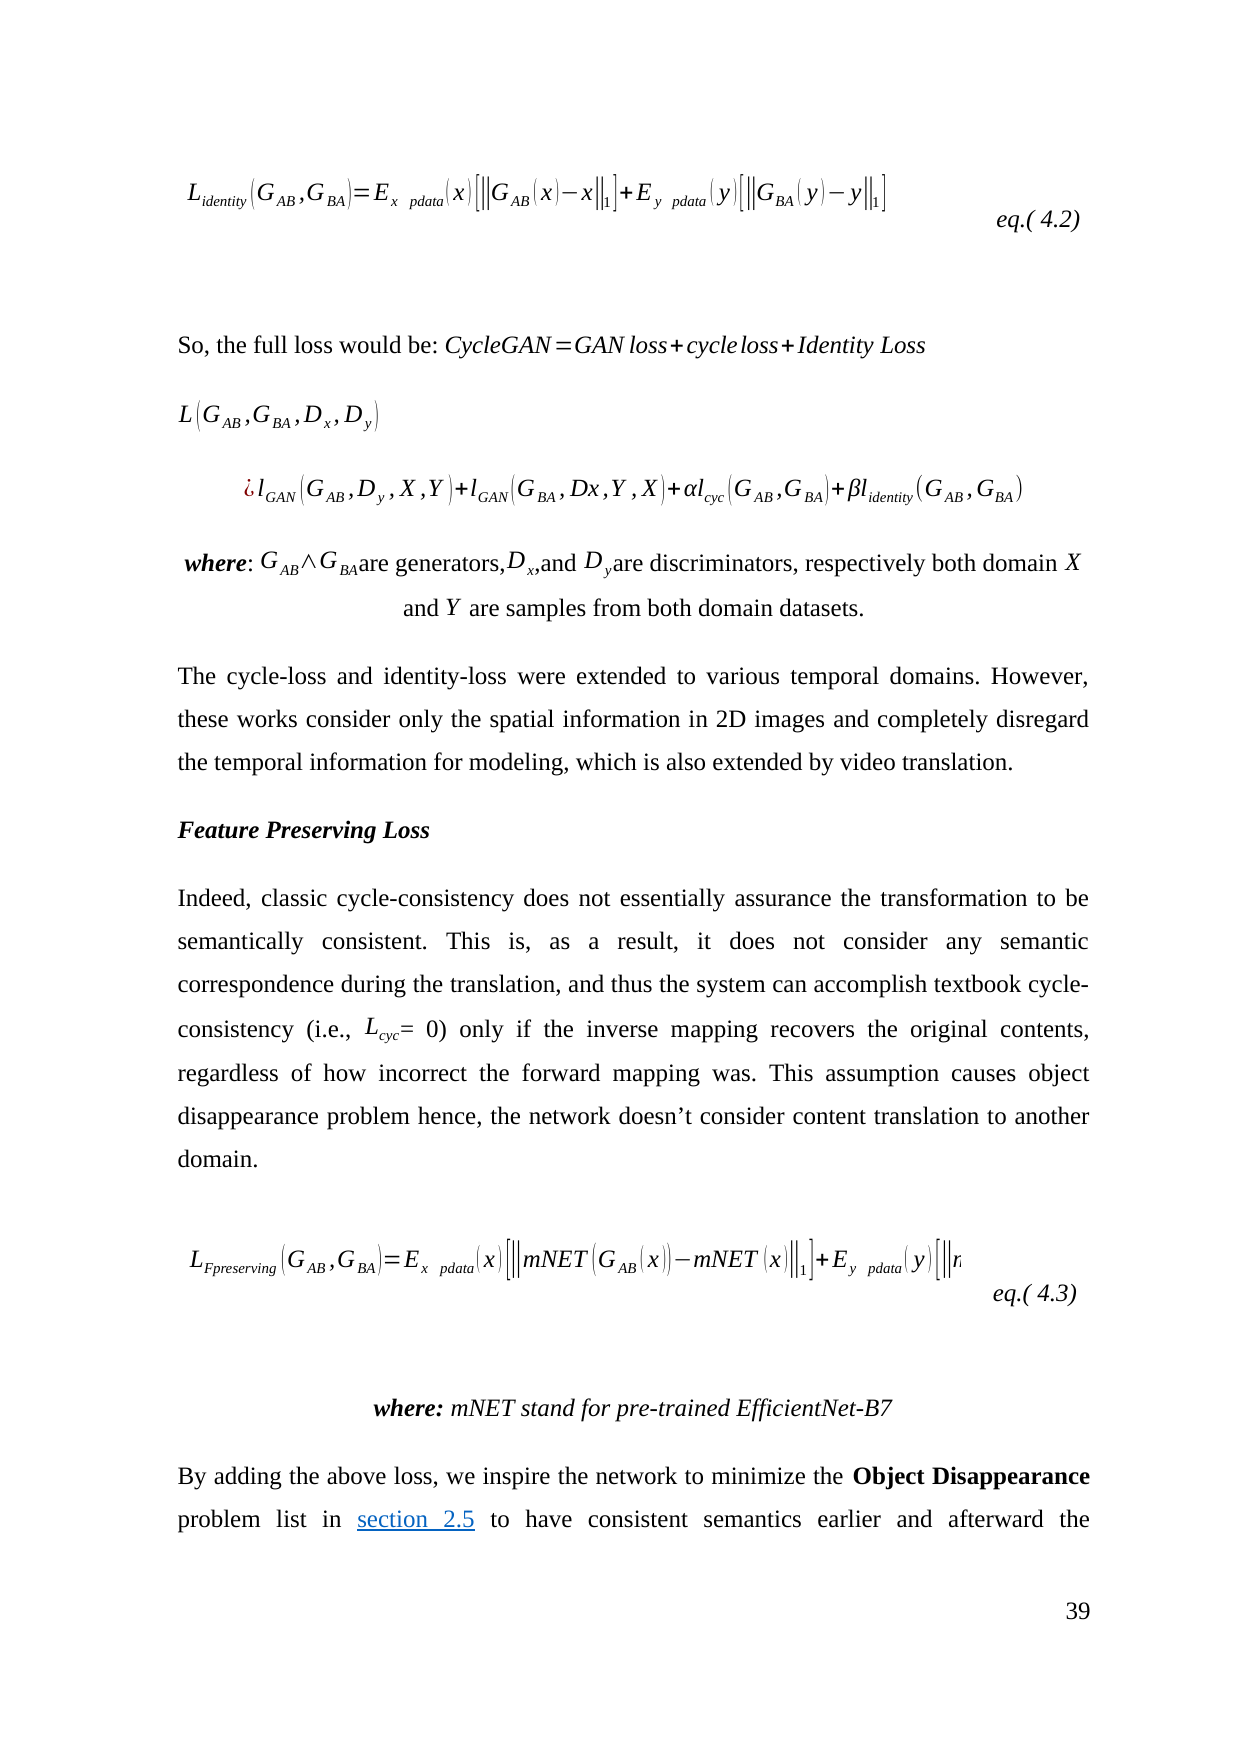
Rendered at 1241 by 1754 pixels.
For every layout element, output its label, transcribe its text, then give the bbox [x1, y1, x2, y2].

text Indeed, classic cycle-consistency does not essentially assurance the transformation to be semantically consistent. This is, as a result, it does not consider any semantic correspondence during the translation, and thus the system can accomplish textbook cycle-consistency (i.e., = 0) only if the inverse mapping recovers the original contents, regardless of how incorrect the forward mapping was. This assumption causes object disappearance problem hence, the network doesn’t consider content translation to another domain. [177, 883, 1090, 1173]
text where: are generators,,and are discriminators, respectively both domain and are samples from both domain datasets. [177, 547, 1090, 621]
table_header [166, 149, 906, 316]
text So, the full loss would be: [177, 316, 1090, 359]
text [177, 1461, 1090, 1533]
text where: mNET stand for pre-trained EfficientNet-B7 [177, 1393, 1090, 1422]
subtitle Feature Preserving Loss [177, 815, 1090, 844]
table_header [177, 1213, 961, 1368]
text The cycle-loss and identity-loss were extended to various temporal domains. However, these works consider only the spatial information in 2D images and completely disregard the temporal information for modeling, which is also extended by video translation. [177, 661, 1090, 776]
